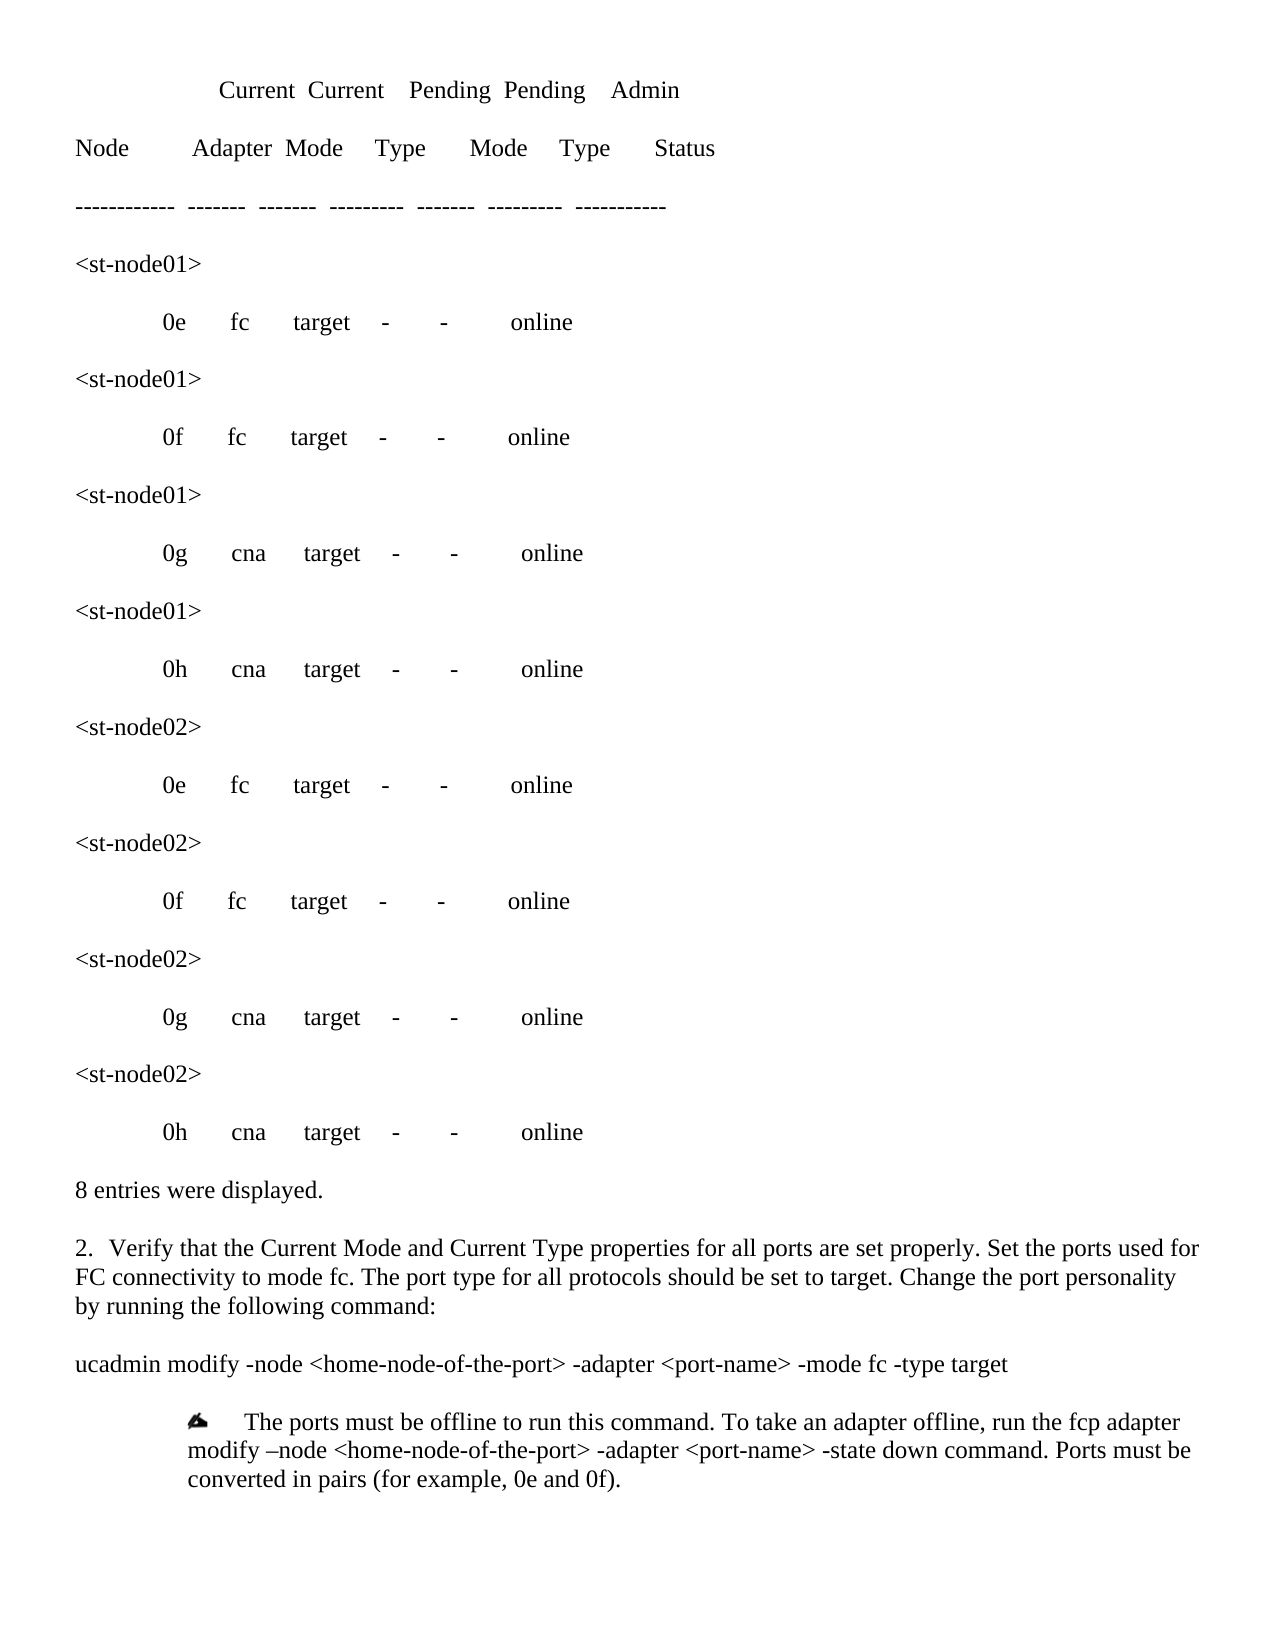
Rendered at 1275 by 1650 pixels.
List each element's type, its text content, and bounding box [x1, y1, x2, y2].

text <st-node02> [75, 712, 1200, 741]
text 0g cna target - - online [75, 1002, 1200, 1030]
text 2. Verify that the Current Mode and Current Type properties for all ports are set properly. Set the ports used for FC connectivity to mode fc. The port type for all protocols should be set to target. Change the port personality by running the following command: [75, 1233, 1200, 1319]
text <st-node01> [75, 364, 1200, 393]
text ------------ ------- ------- --------- ------- --------- ----------- [75, 191, 1200, 219]
text 0h cna target - - online [75, 1117, 1200, 1146]
text <st-node02> [75, 1059, 1200, 1088]
text Current Current Pending Pending Admin [75, 75, 1200, 104]
text <st-node02> [75, 944, 1200, 972]
text ucadmin modify -node <home-node-of-the-port> -adapter <port-name> -mode fc -type target [75, 1349, 1200, 1377]
text 0f fc target - - online [75, 422, 1200, 451]
text 0e fc target - - online [75, 770, 1200, 799]
text <st-node02> [75, 828, 1200, 857]
picture [187, 1412, 208, 1430]
text 0g cna target - - online [75, 538, 1200, 567]
text 0f fc target - - online [75, 886, 1200, 914]
text <st-node01> [75, 480, 1200, 509]
text 0h cna target - - online [75, 654, 1200, 683]
text <st-node01> [75, 249, 1200, 277]
text Node Adapter Mode Type Mode Type Status [75, 133, 1200, 162]
text <st-node01> [75, 596, 1200, 625]
text 8 entries were displayed. [75, 1175, 1200, 1204]
text The ports must be offline to run this command. To take an adapter offline, run the fcp adapter modify –node <home-node-of-the-port> -adapter <port-name> -state down command. Ports must be converted in pairs (for example, 0e and 0f). [187, 1407, 1200, 1493]
text 0e fc target - - online [75, 307, 1200, 335]
